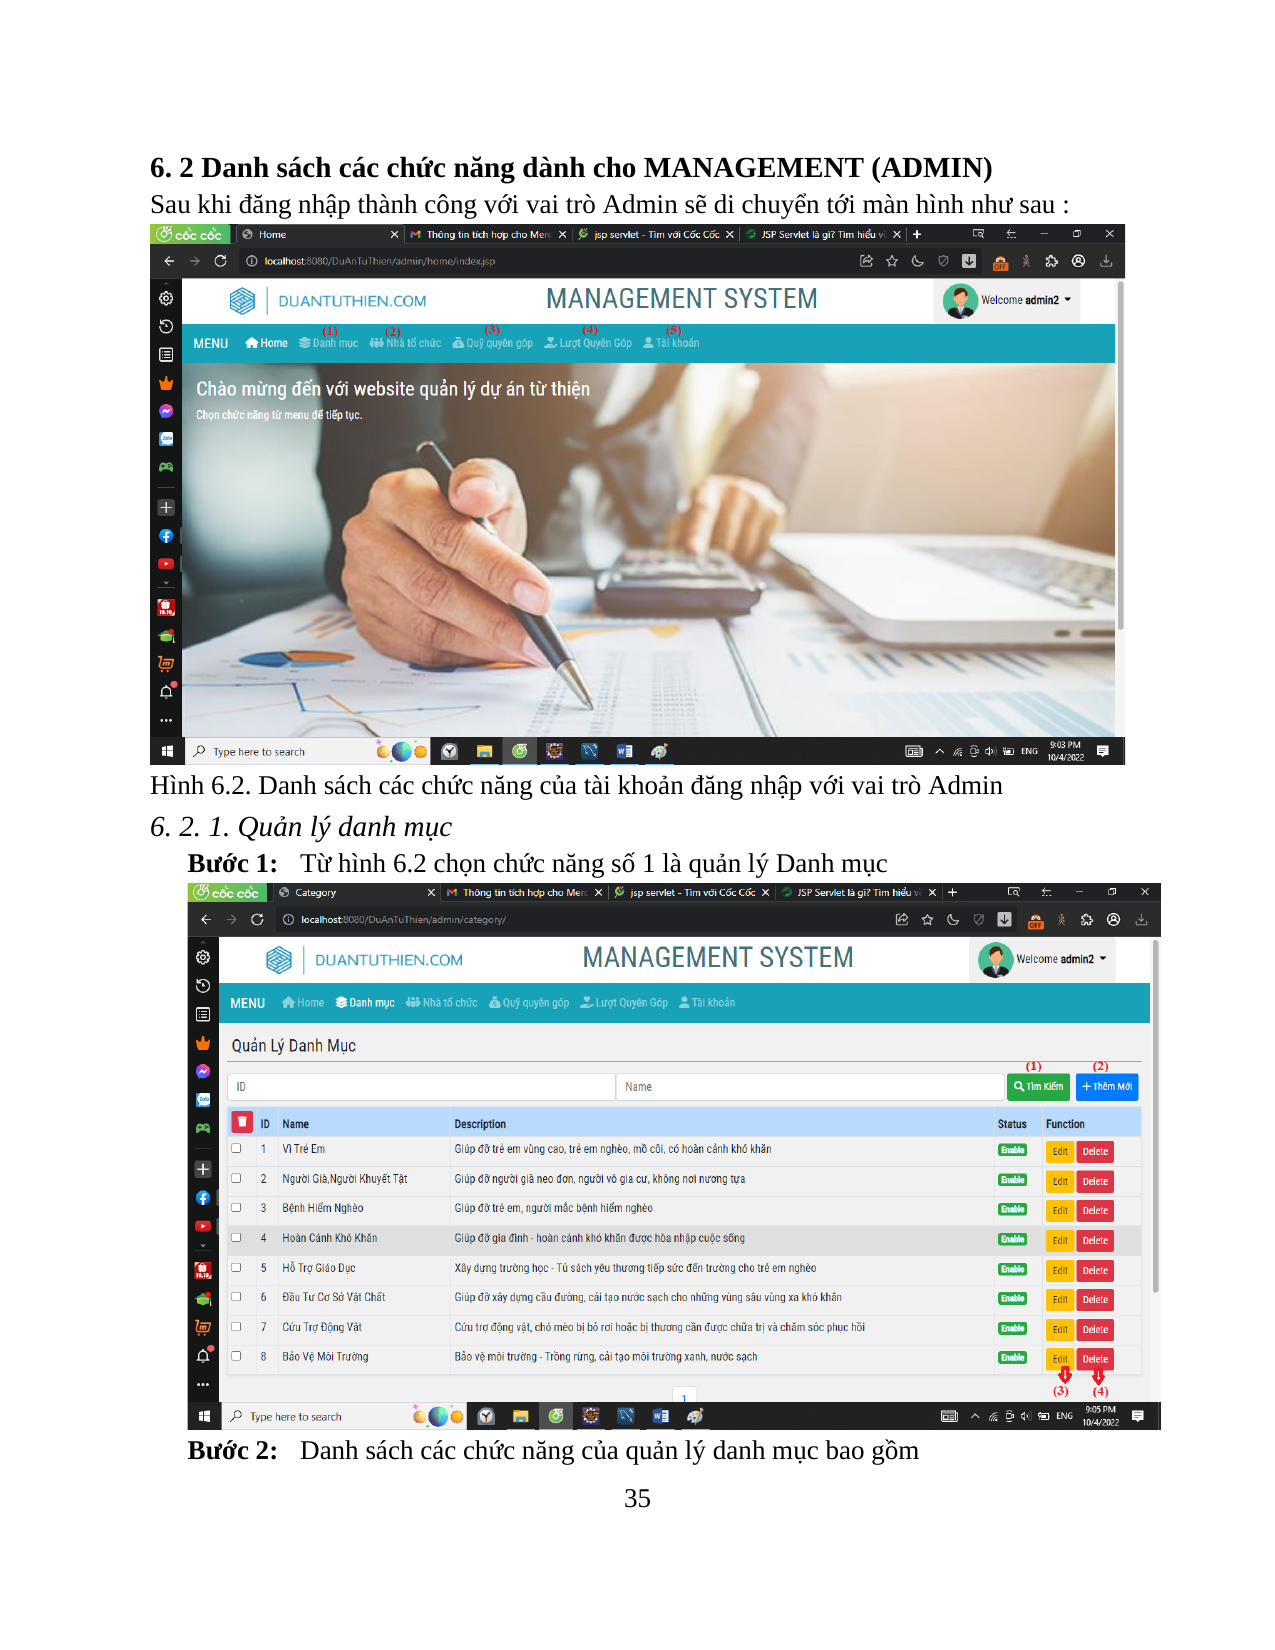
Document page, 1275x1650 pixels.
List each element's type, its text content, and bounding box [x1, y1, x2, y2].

picture [187, 883, 1161, 1430]
text 6. 2. 1. Quản lý danh mục [150, 809, 1125, 842]
text Sau khi đăng nhập thành công với vai trò Admin sẽ di chuyển tới màn hình như sau : [150, 188, 1125, 220]
picture [150, 224, 1125, 765]
list Từ hình 6.2 chọn chức năng số 1 là quản lý Danh mục [187, 847, 1125, 878]
text 6. 2 Danh sách các chức năng dành cho MANAGEMENT (ADMIN) [150, 150, 1125, 183]
list Danh sách các chức năng của quản lý danh mục bao gồm [187, 1434, 1125, 1466]
text Hình 6.2. Danh sách các chức năng của tài khoản đăng nhập với vai trò Admin [150, 769, 1125, 800]
